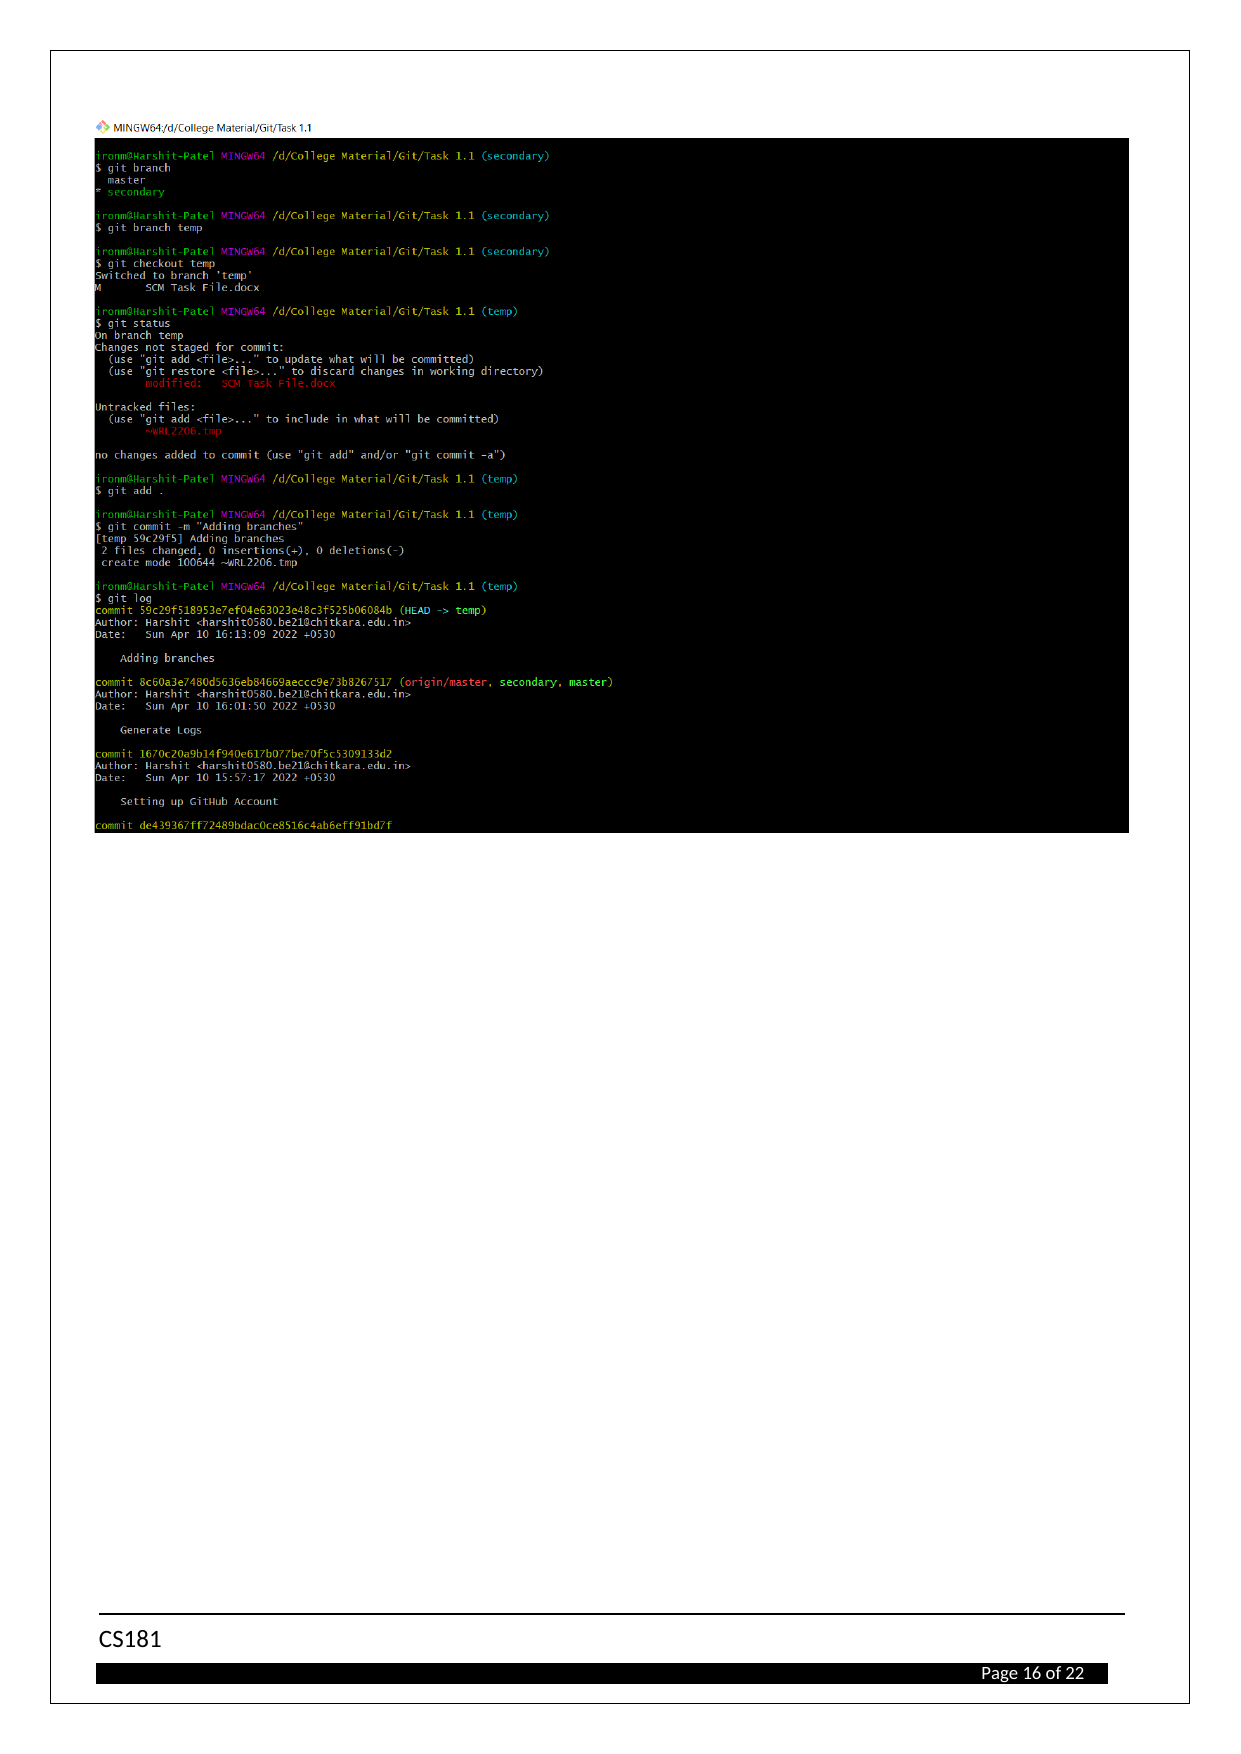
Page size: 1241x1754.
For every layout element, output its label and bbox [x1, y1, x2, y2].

picture [94, 118, 1129, 833]
picture [83, 1618, 1085, 1648]
